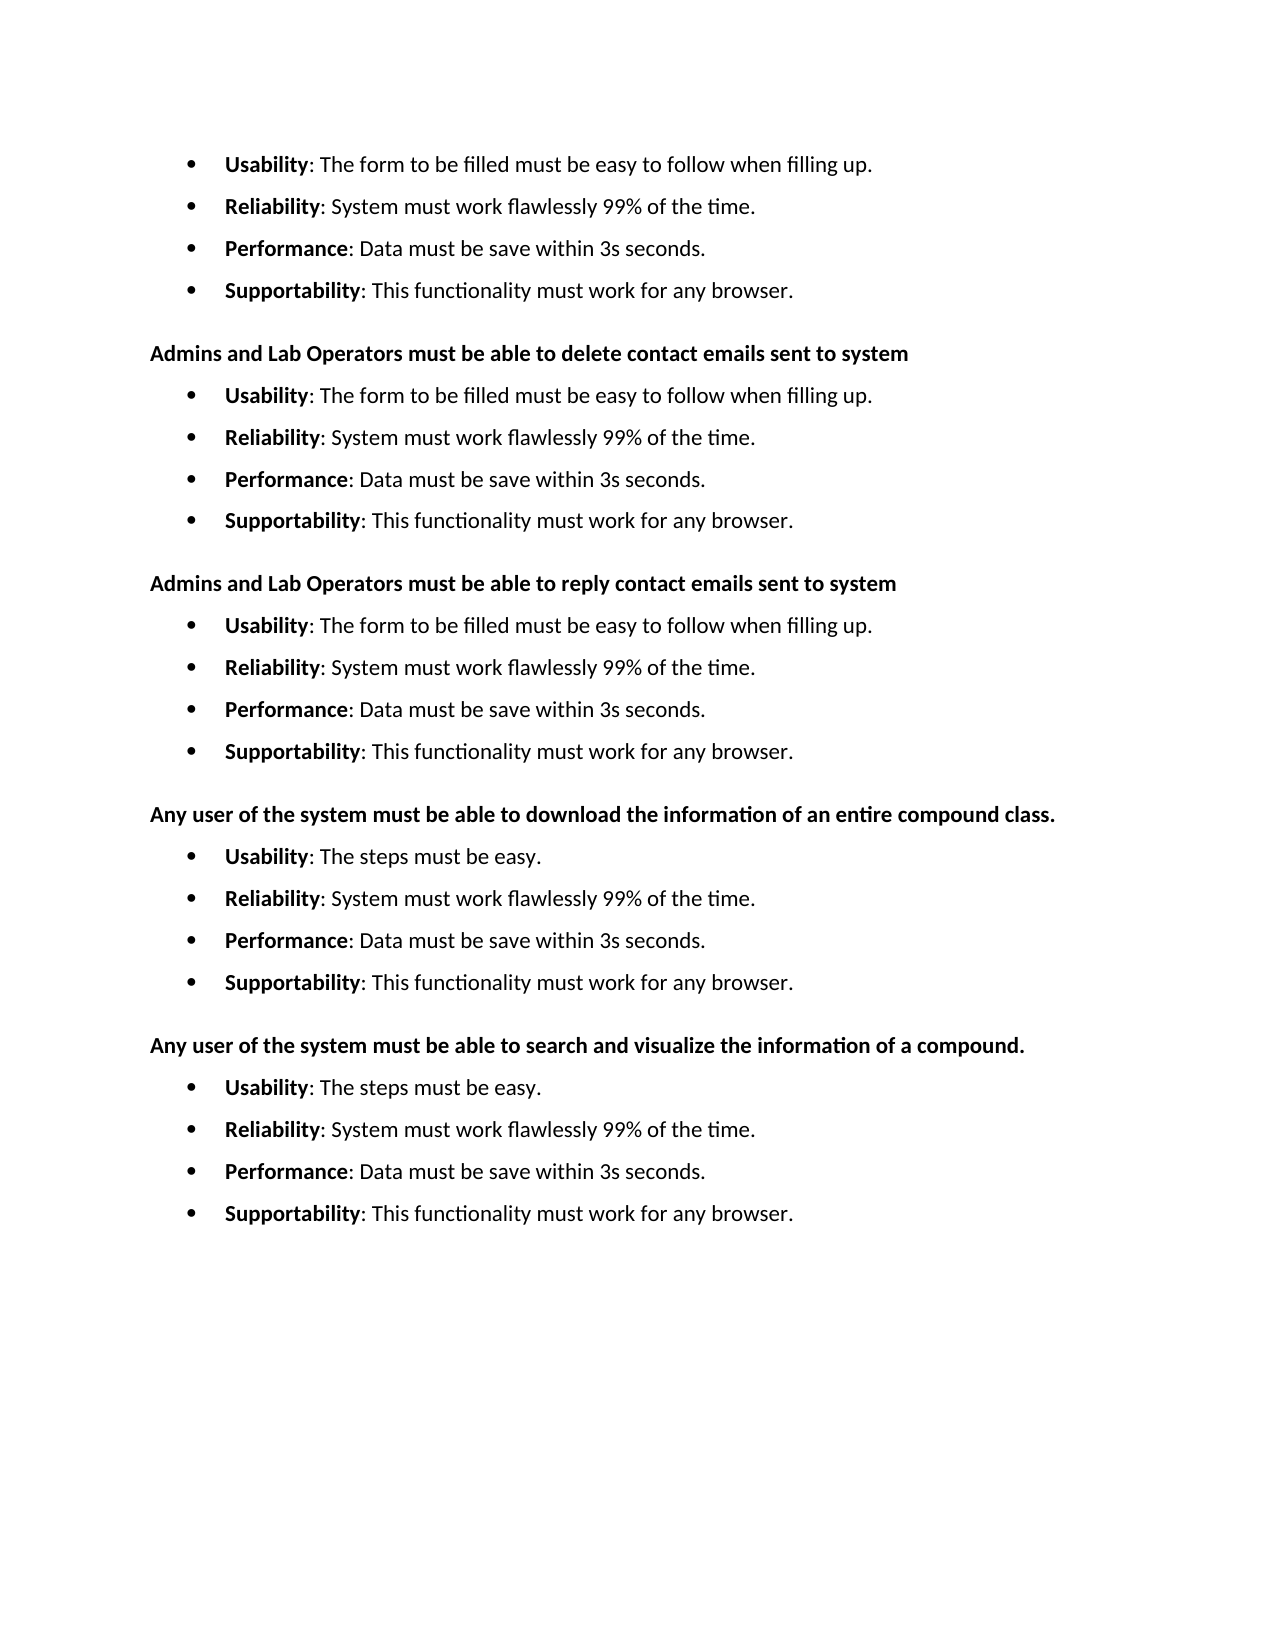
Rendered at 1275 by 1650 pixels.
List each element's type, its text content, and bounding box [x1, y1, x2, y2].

list Reliability: System must work flawlessly 99% of the time. [187, 1115, 1125, 1143]
list Supportability: This functionality must work for any browser. [187, 968, 1125, 996]
text Any user of the system must be able to download the information of an entire compound class. [150, 800, 1125, 828]
list Supportability: This functionality must work for any browser. [187, 276, 1125, 304]
list Usability: The steps must be easy. [187, 842, 1125, 870]
list Performance: Data must be save within 3s seconds. [187, 695, 1125, 723]
list Performance: Data must be save within 3s seconds. [187, 1157, 1125, 1185]
list Usability: The form to be filled must be easy to follow when filling up. [187, 150, 1125, 178]
list Supportability: This functionality must work for any browser. [187, 1199, 1125, 1227]
list Usability: The steps must be easy. [187, 1073, 1125, 1101]
list Reliability: System must work flawlessly 99% of the time. [187, 884, 1125, 912]
list Usability: The form to be filled must be easy to follow when filling up. [187, 381, 1125, 409]
text Admins and Lab Operators must be able to reply contact emails sent to system [150, 569, 1125, 597]
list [187, 234, 1125, 262]
text Any user of the system must be able to search and visualize the information of a compound. [150, 1031, 1125, 1059]
list Reliability: System must work flawlessly 99% of the time. [187, 653, 1125, 681]
list Usability: The form to be filled must be easy to follow when filling up. [187, 611, 1125, 639]
list Performance: Data must be save within 3s seconds. [187, 465, 1125, 493]
list Supportability: This functionality must work for any browser. [187, 737, 1125, 765]
text Admins and Lab Operators must be able to delete contact emails sent to system [150, 339, 1125, 367]
list Reliability: System must work flawlessly 99% of the time. [187, 192, 1125, 220]
list Reliability: System must work flawlessly 99% of the time. [187, 423, 1125, 451]
list Supportability: This functionality must work for any browser. [187, 507, 1125, 535]
list Performance: Data must be save within 3s seconds. [187, 926, 1125, 954]
